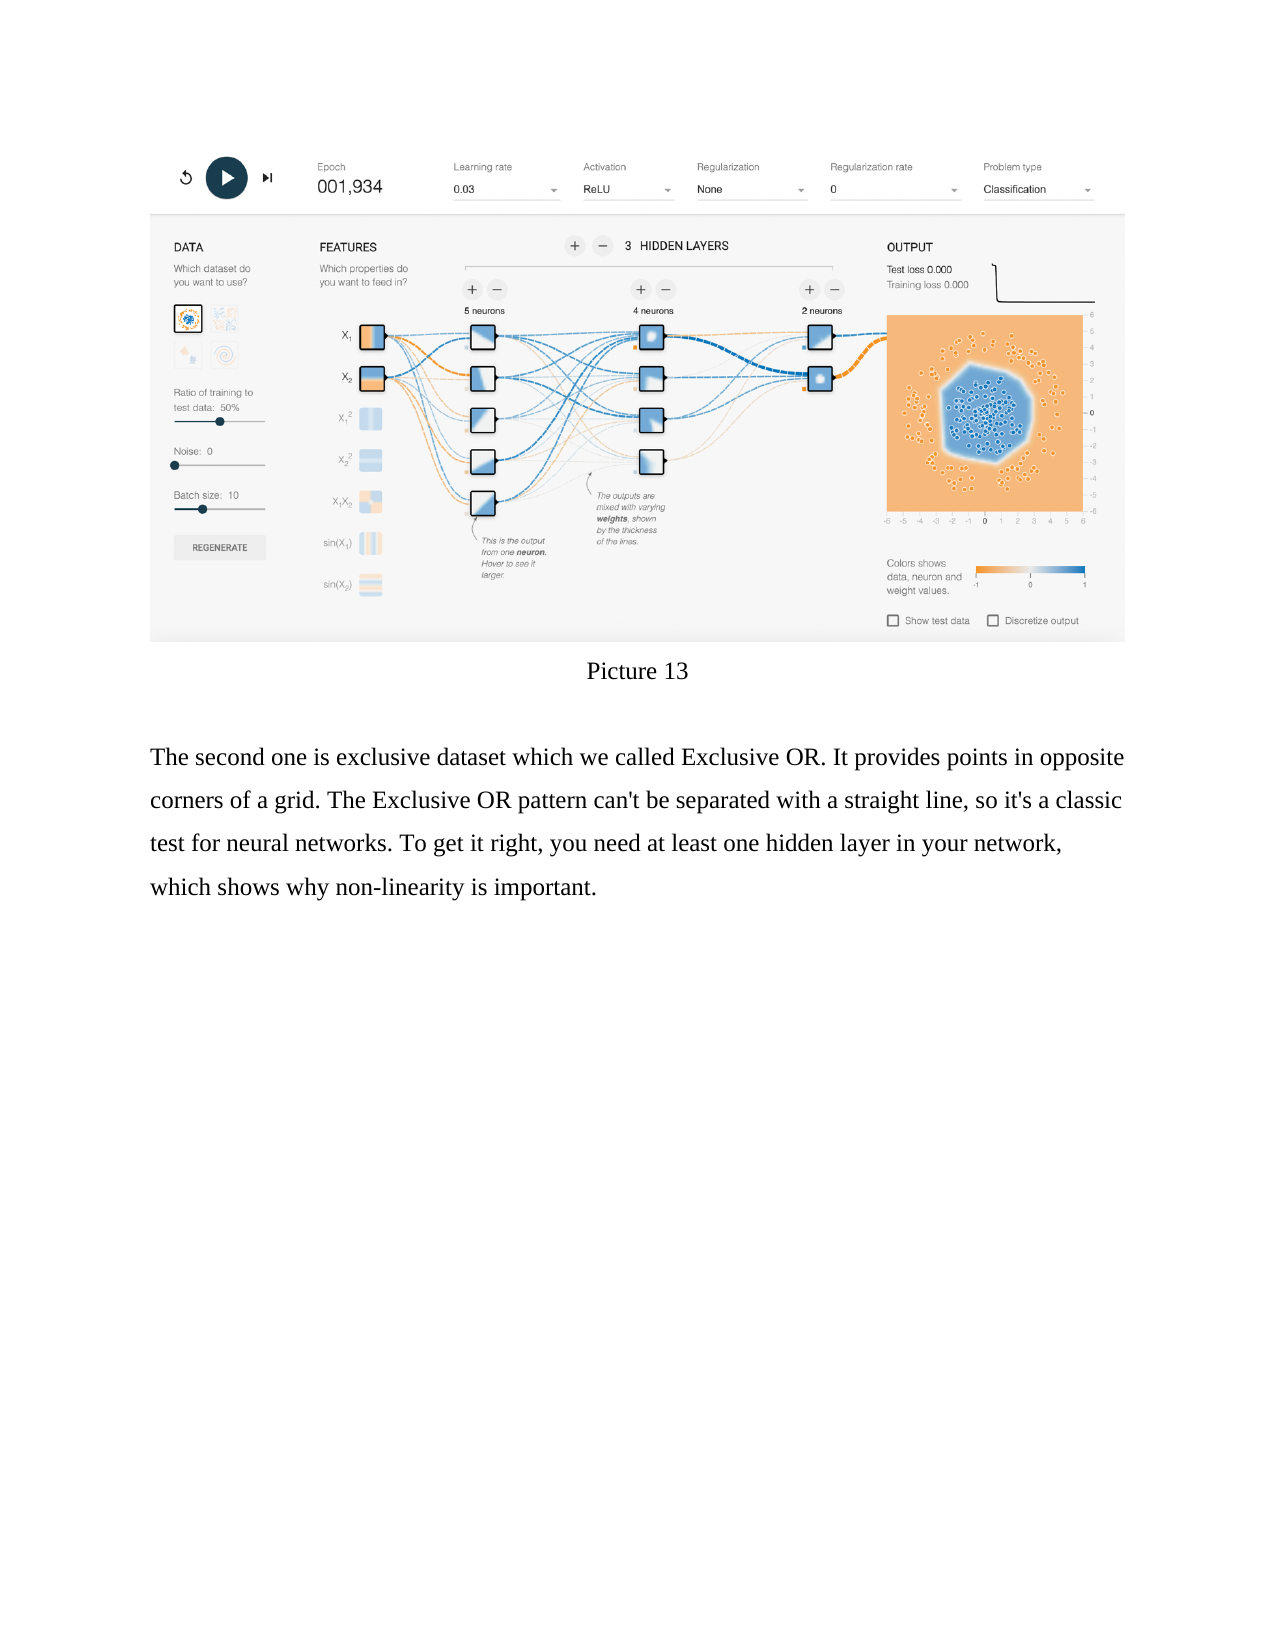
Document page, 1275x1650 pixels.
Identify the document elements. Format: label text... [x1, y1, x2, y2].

picture [150, 150, 1125, 642]
text Picture 13 [150, 656, 1125, 685]
text The second one is exclusive dataset which we called Exclusive OR. It provides points in opposite corners of a grid. The Exclusive OR pattern can't be separated with a straight line, so it's a classic test for neural networks. To get it right, you need at least one hidden layer in your network, which shows why non-linearity is important. [150, 742, 1125, 900]
